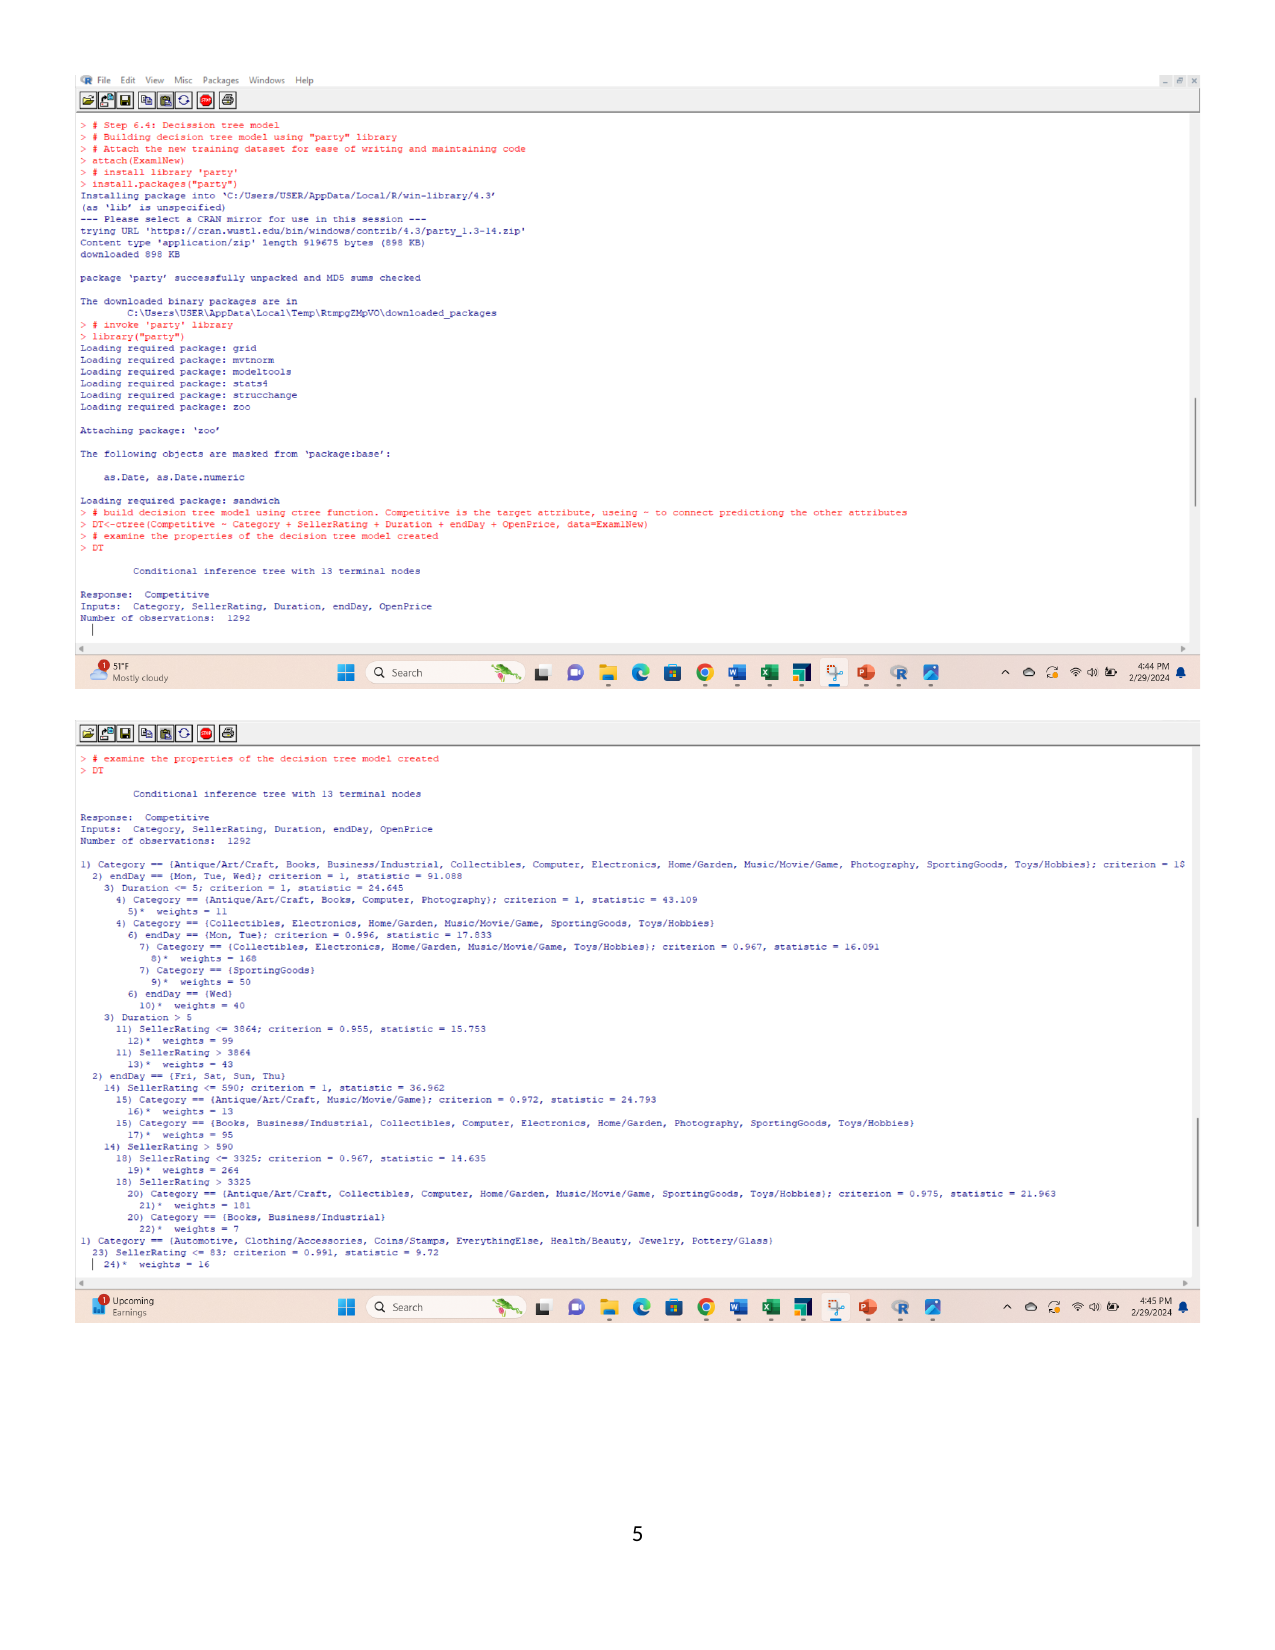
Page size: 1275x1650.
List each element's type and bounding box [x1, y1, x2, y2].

picture [75, 720, 1200, 1323]
picture [75, 75, 1200, 689]
